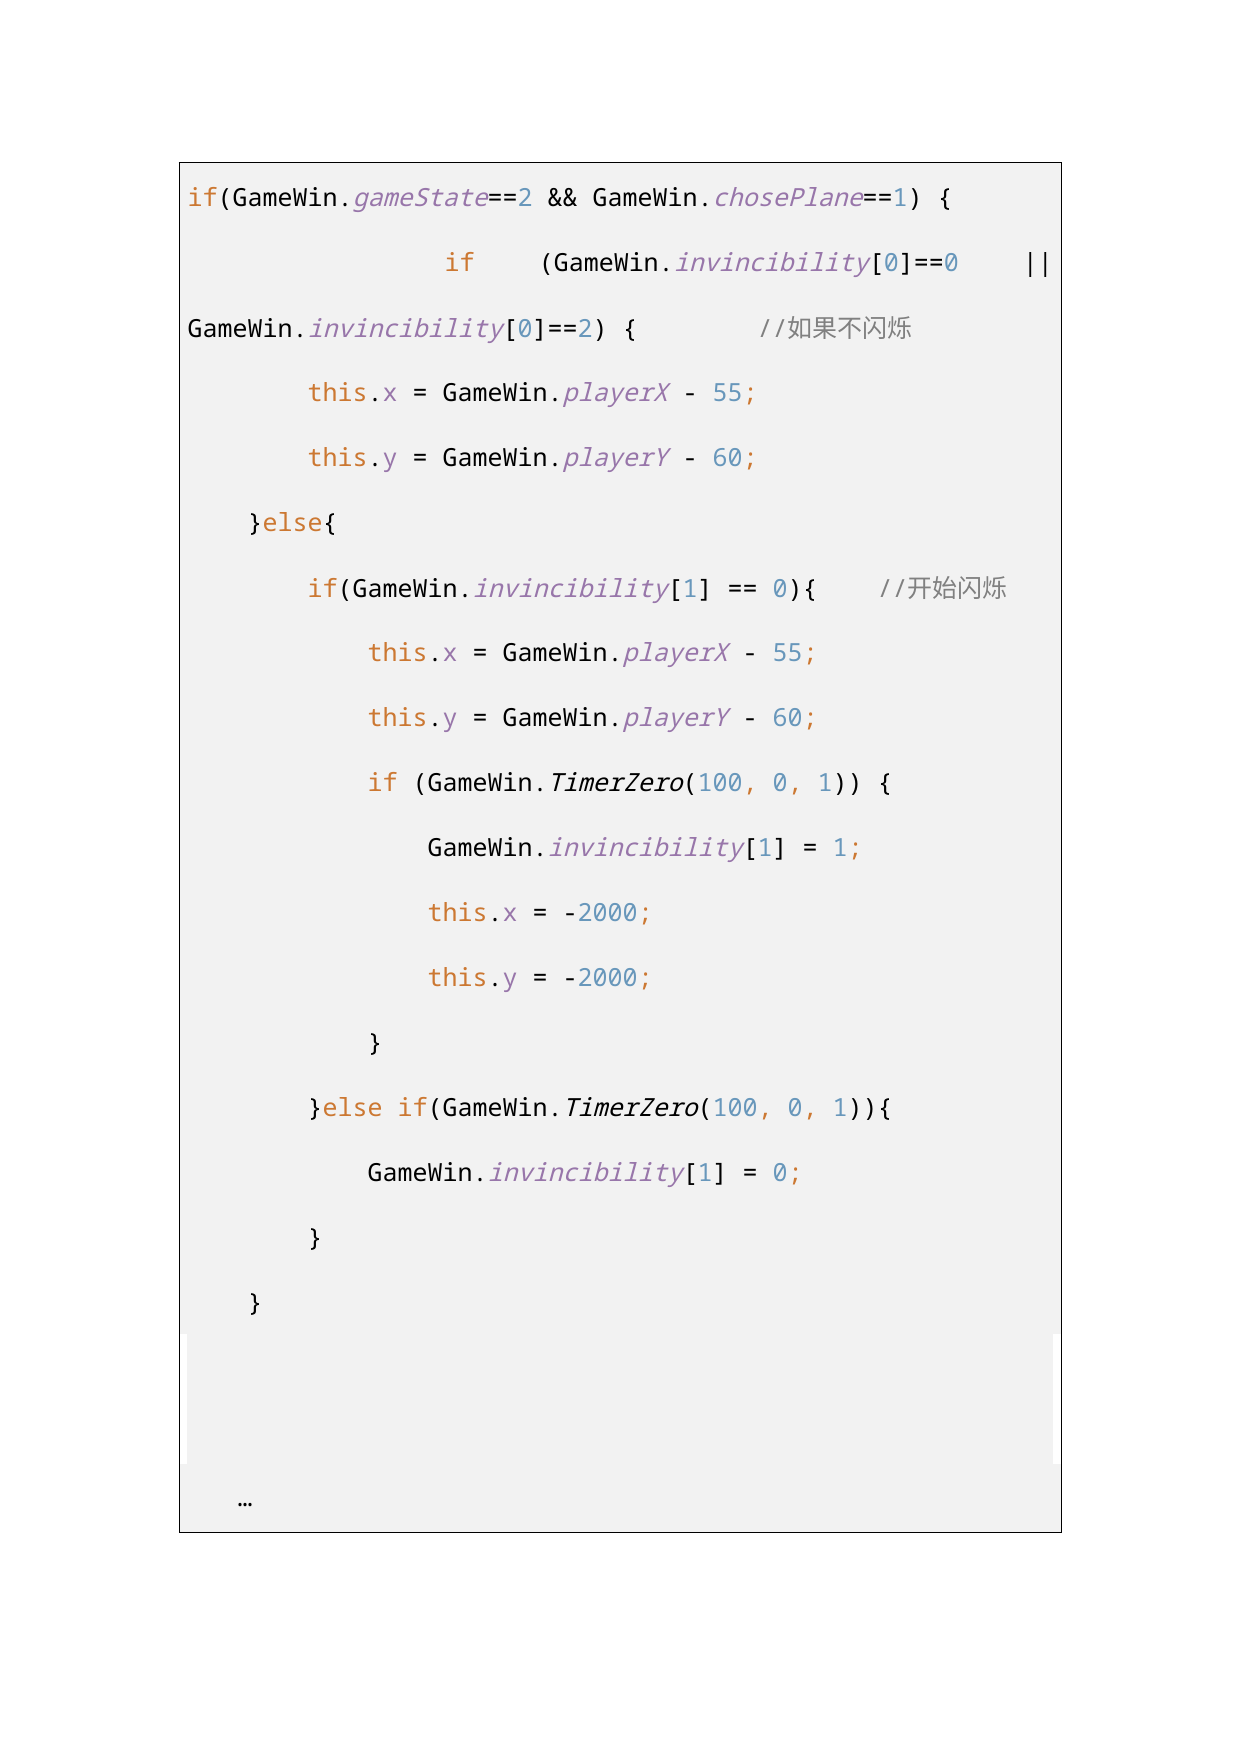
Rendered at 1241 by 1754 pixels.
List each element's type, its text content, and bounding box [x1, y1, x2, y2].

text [180, 163, 1061, 1334]
text … [180, 1462, 1061, 1532]
